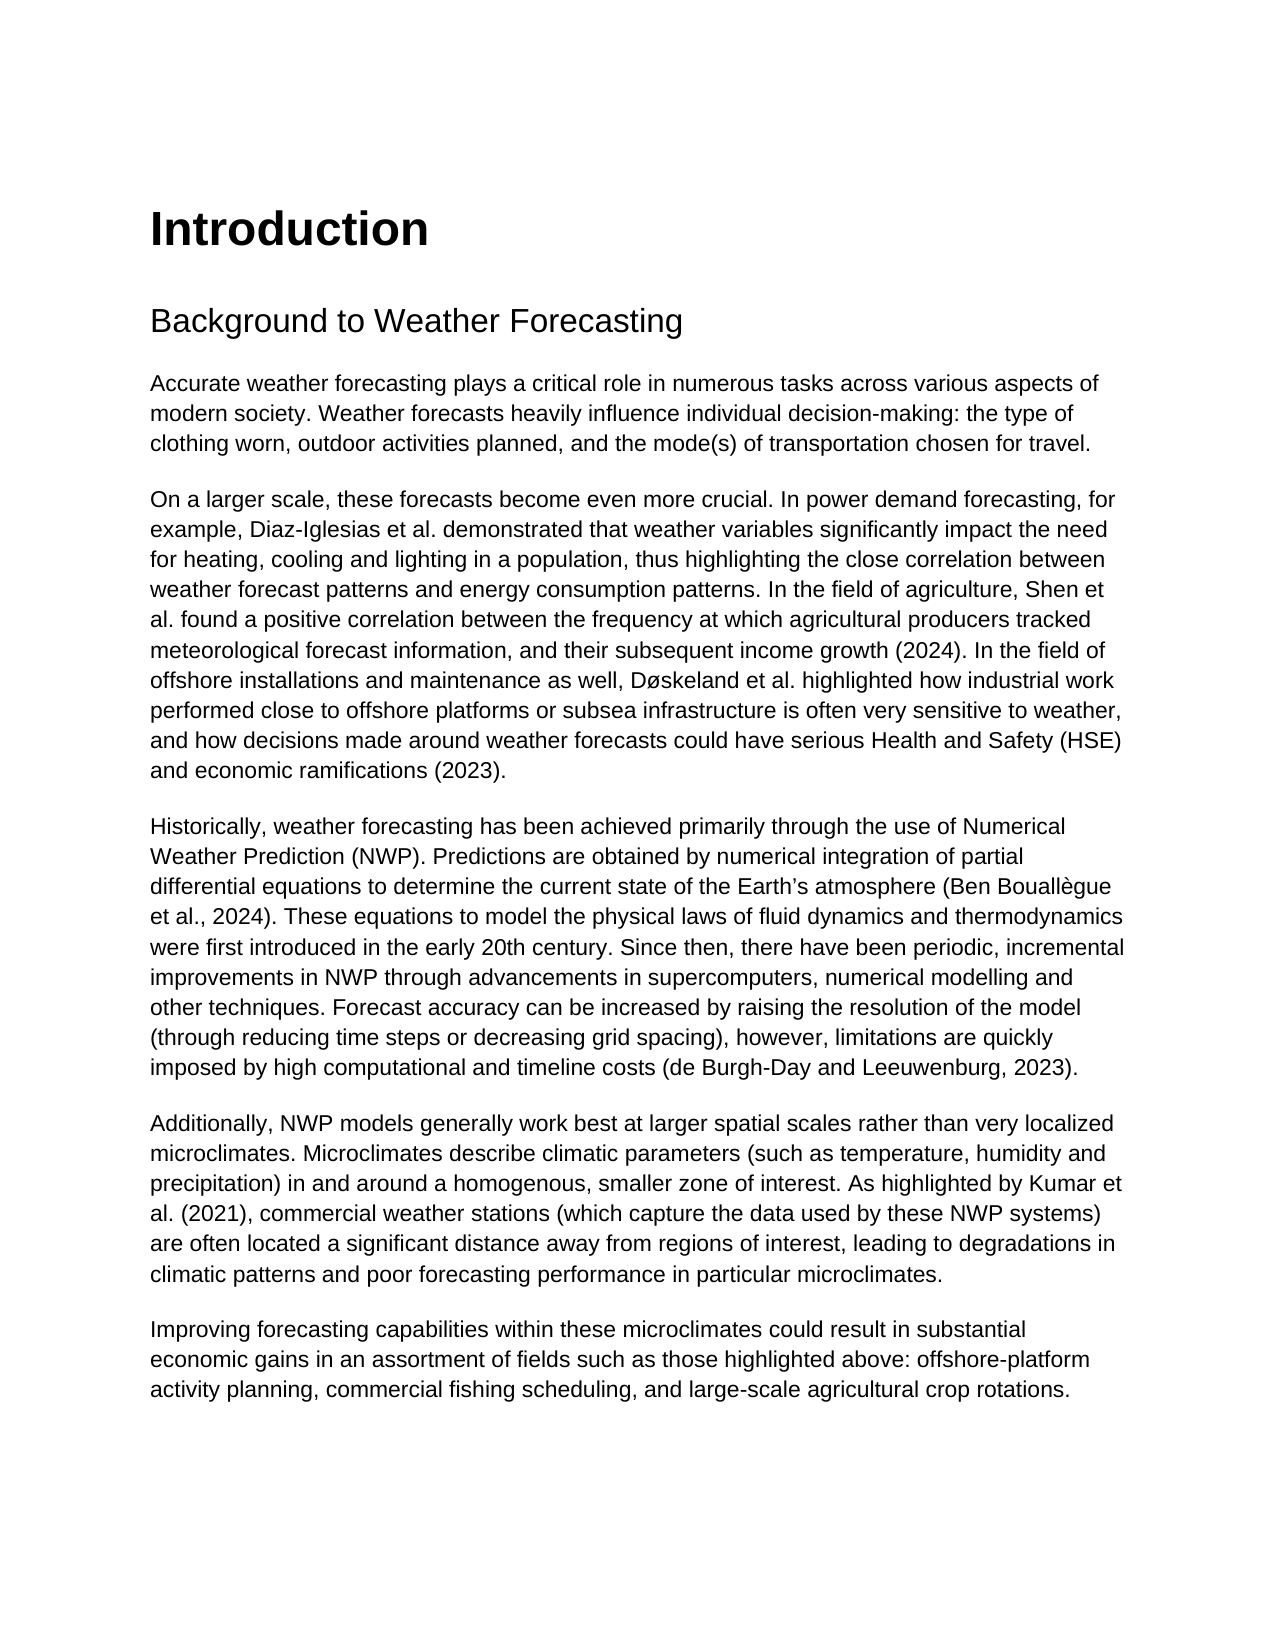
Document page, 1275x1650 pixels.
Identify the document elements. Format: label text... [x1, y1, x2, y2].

text Improving forecasting capabilities within these microclimates could result in substantial economic gains in an assortment of fields such as those highlighted above: offshore-platform activity planning, commercial fishing scheduling, and large-scale agricultural crop rotations. [150, 1316, 1125, 1403]
subtitle Background to Weather Forecasting [150, 301, 1125, 339]
text Additionally, NWP models generally work best at larger spatial scales rather than very localized microclimates. Microclimates describe climatic parameters (such as temperature, humidity and precipitation) in and around a homogenous, smaller zone of interest. As highlighted by Kumar et al. (2021), commercial weather stations (which capture the data used by these NWP systems) are often located a significant distance away from regions of interest, leading to degradations in climatic patterns and poor forecasting performance in particular microclimates. [150, 1109, 1125, 1287]
text Historically, weather forecasting has been achieved primarily through the use of Numerical Weather Prediction (NWP). Predictions are obtained by numerical integration of partial differential equations to determine the current state of the Earth’s atmosphere (Ben Bouallègue et al., 2024). These equations to model the physical laws of fluid dynamics and thermodynamics were first introduced in the early 20th century. Since then, there have been periodic, incremental improvements in NWP through advancements in supercomputers, numerical modelling and other techniques. Forecast accuracy can be increased by raising the resolution of the model (through reducing time steps or decreasing grid spacing), however, limitations are quickly imposed by high computational and timeline costs (de Burgh-Day and Leeuwenburg, 2023). [150, 813, 1125, 1081]
text Accurate weather forecasting plays a critical role in numerous tasks across various aspects of modern society. Weather forecasts heavily influence individual decision-making: the type of clothing worn, outdoor activities planned, and the mode(s) of transportation chosen for travel. [150, 370, 1125, 457]
subtitle Introduction [150, 200, 1125, 255]
text On a larger scale, these forecasts become even more crucial. In power demand forecasting, for example, Diaz-Iglesias et al. demonstrated that weather variables significantly impact the need for heating, cooling and lighting in a population, thus highlighting the close correlation between weather forecast patterns and energy consumption patterns. In the field of agriculture, Shen et al. found a positive correlation between the frequency at which agricultural producers tracked meteorological forecast information, and their subsequent income growth (2024). In the field of offshore installations and maintenance as well, Døskeland et al. highlighted how industrial work performed close to offshore platforms or subsea infrastructure is often very sensitive to weather, and how decisions made around weather forecasts could have serious Health and Safety (HSE) and economic ramifications (2023). [150, 486, 1125, 784]
